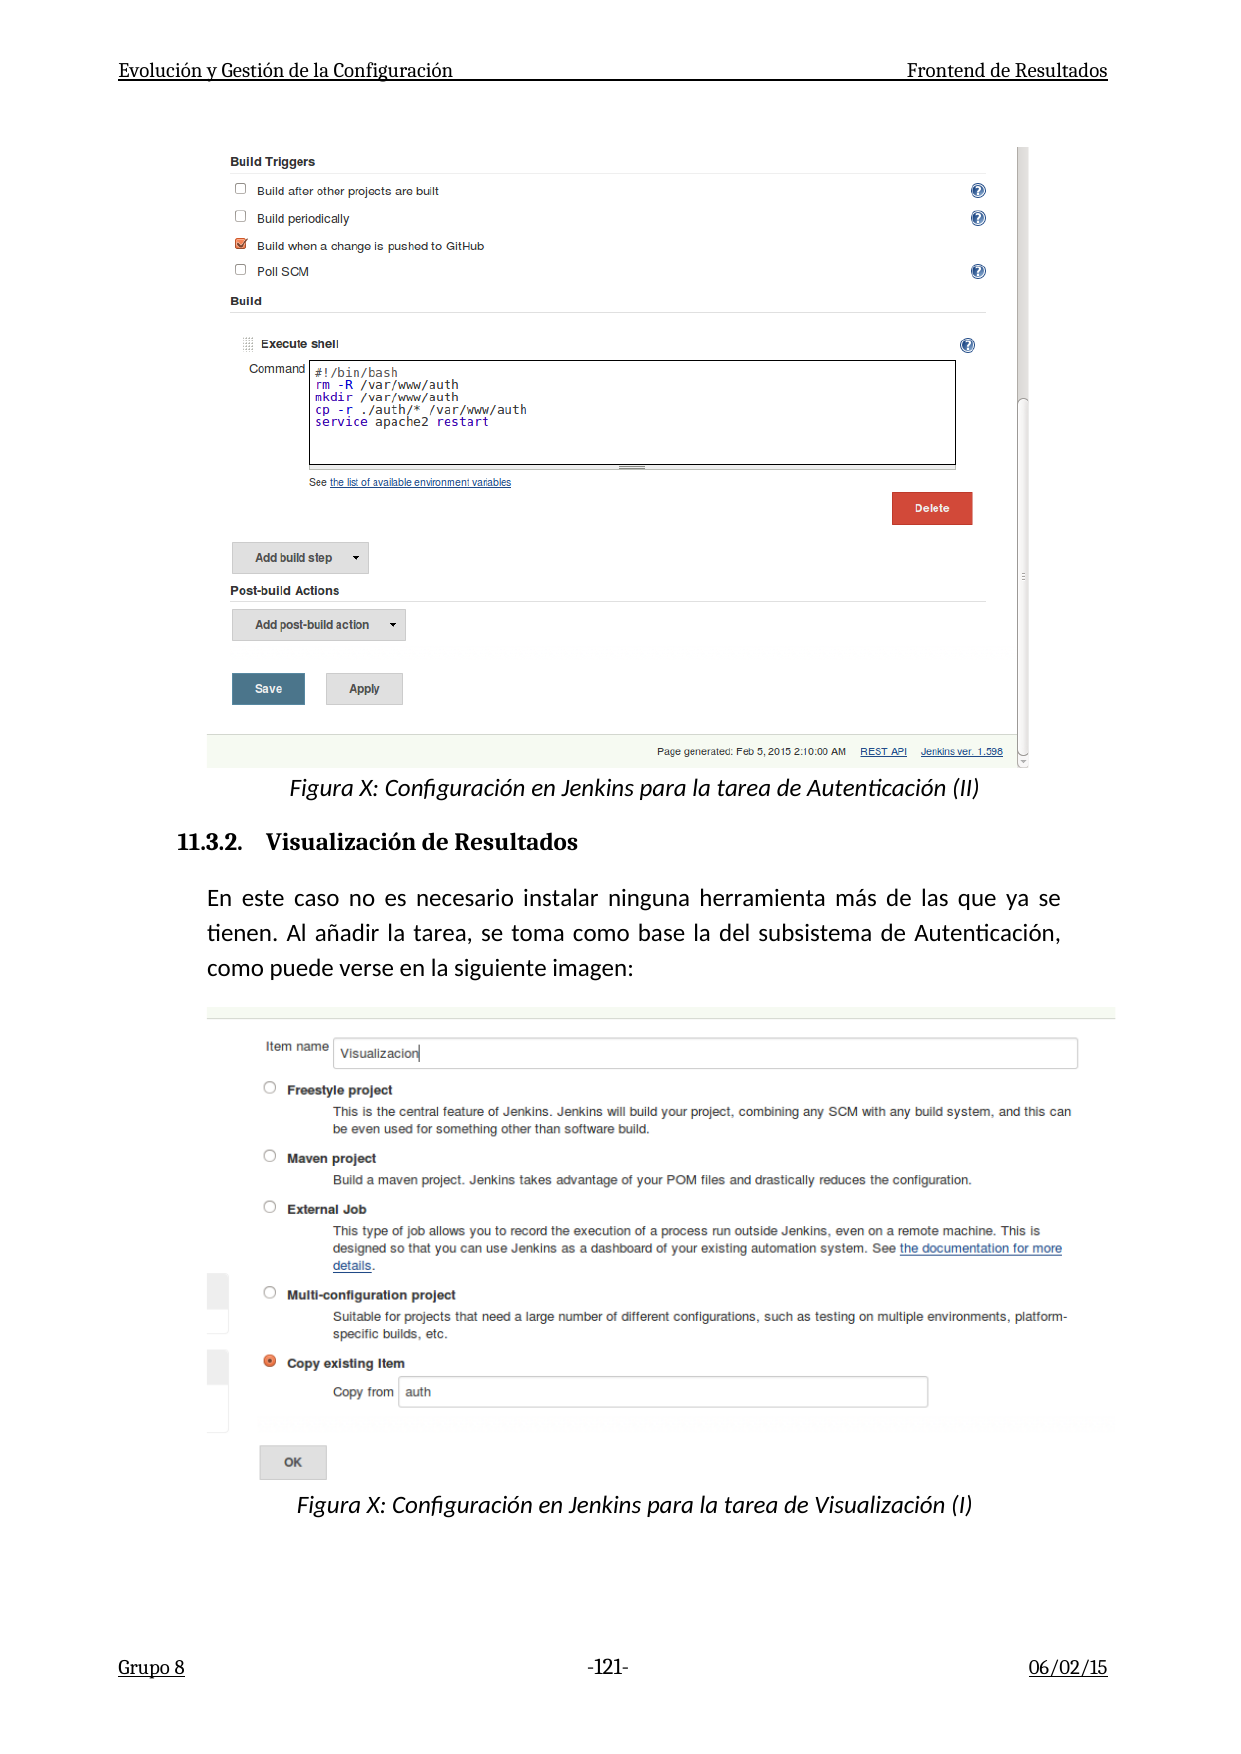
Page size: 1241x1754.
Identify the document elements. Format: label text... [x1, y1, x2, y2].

text Figura X: Configuración en Jenkins para la tarea de Autenticación (II) [207, 772, 1063, 803]
picture [206, 147, 1029, 768]
picture [206, 1007, 1116, 1486]
text Figura X: Configuración en Jenkins para la tarea de Visualización (I) [207, 1490, 1063, 1520]
list Visualización de Resultados [177, 828, 1063, 857]
text En este caso no es necesario instalar ninguna herramienta más de las que ya se tienen. Al añadir la tarea, se toma como base la del subsistema de Autenticación, como puede verse en la siguiente imagen: [207, 882, 1063, 982]
